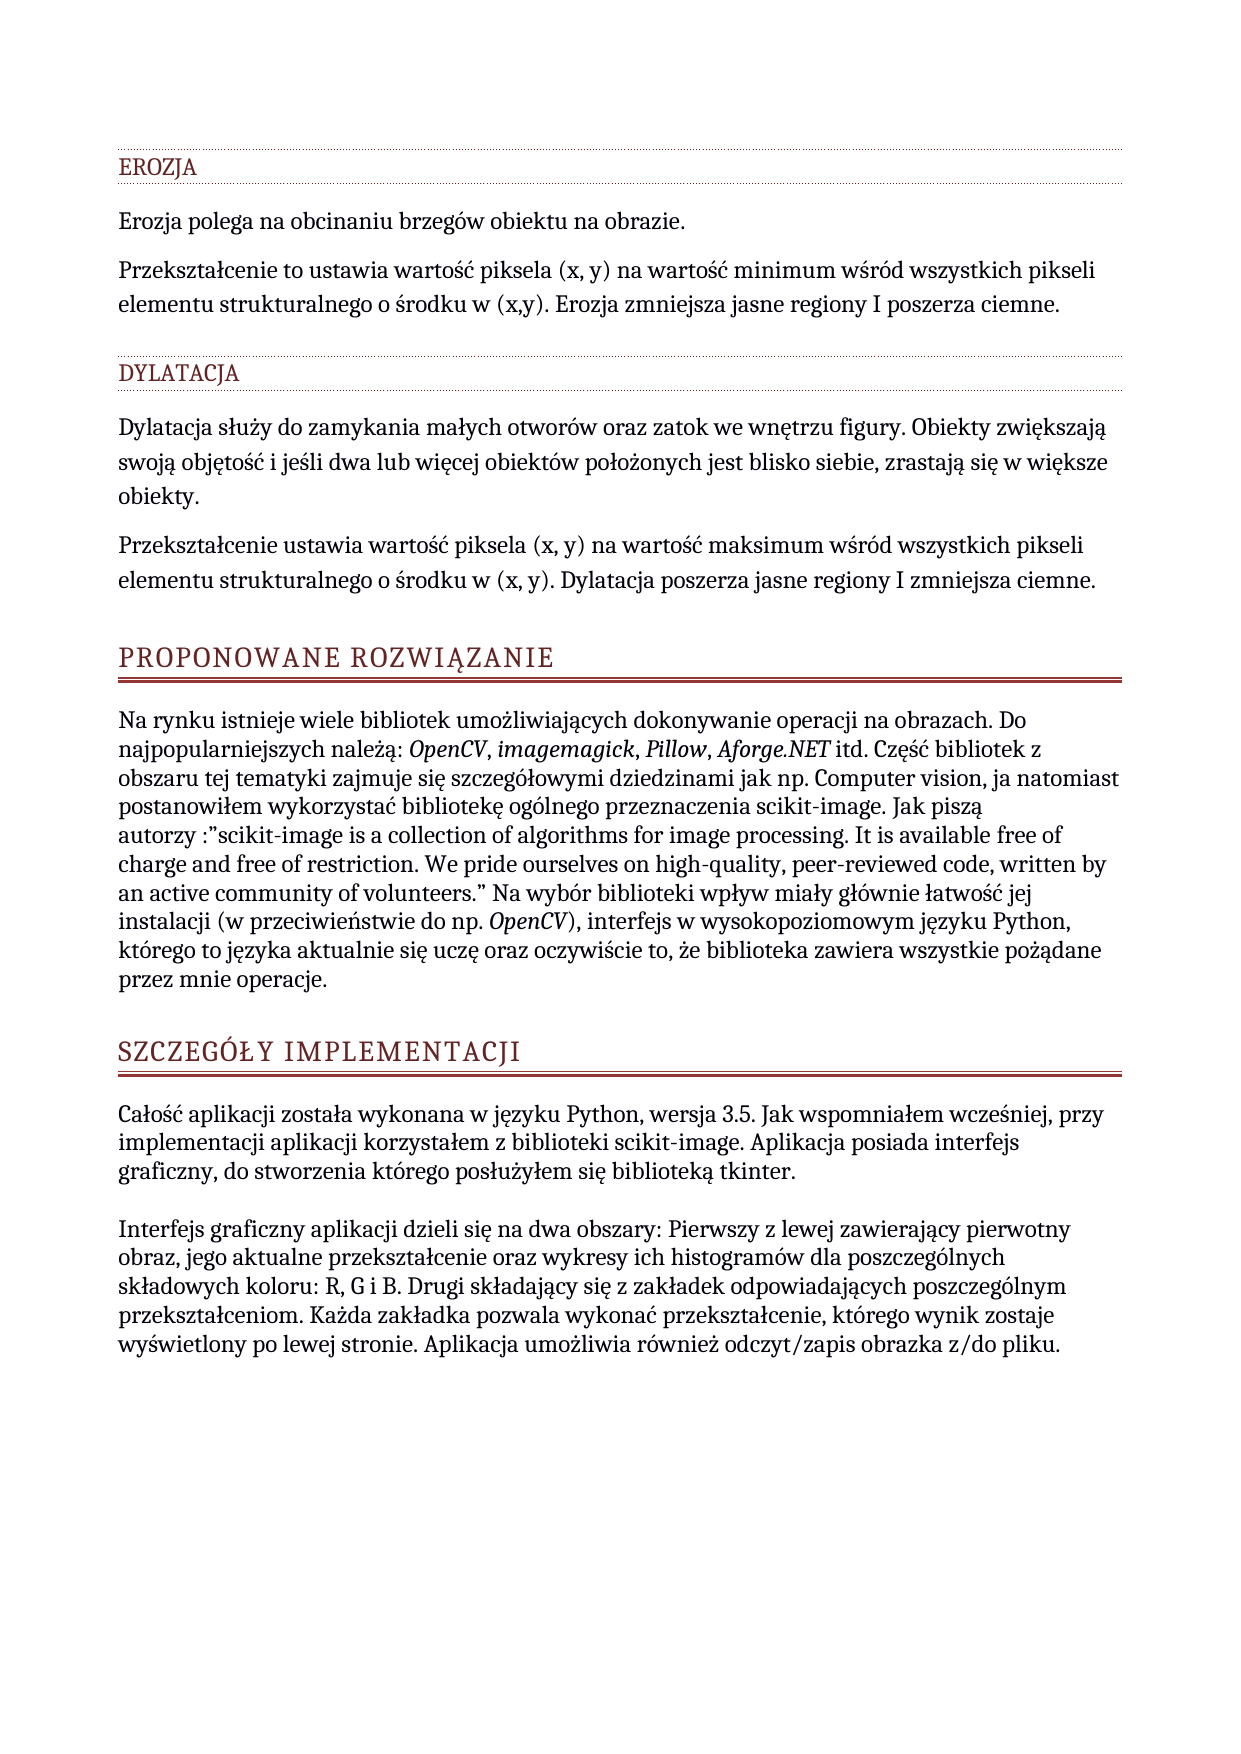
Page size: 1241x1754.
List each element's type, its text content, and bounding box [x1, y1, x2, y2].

subtitle Proponowane rozwiązanie [118, 642, 1122, 677]
subtitle Dylatacja [118, 356, 1122, 391]
subtitle Szczegóły implementacji [118, 1035, 1122, 1071]
text Całość aplikacji została wykonana w języku Python, wersja 3.5. Jak wspomniałem wcześniej, przy implementacji aplikacji korzystałem z biblioteki scikit-image. Aplikacja posiada interfejs graficzny, do stworzenia którego posłużyłem się biblioteką tkinter. [118, 1099, 1122, 1186]
text Na rynku istnieje wiele bibliotek umożliwiających dokonywanie operacji na obrazach. Do najpopularniejszych należą: OpenCV, imagemagick, Pillow, Aforge.NET itd. Część bibliotek z obszaru tej tematyki zajmuje się szczegółowymi dziedzinami jak np. Computer vision, ja natomiast postanowiłem wykorzystać bibliotekę ogólnego przeznaczenia scikit-image. Jak piszą autorzy :”scikit-image is a collection of algorithms for image processing. It is available free of charge and free of restriction. We pride ourselves on high-quality, peer-reviewed code, written by an active community of volunteers.” Na wybór biblioteki wpływ miały głównie łatwość jej instalacji (w przeciwieństwie do np. OpenCV), interfejs w wysokopoziomowym języku Python, którego to języka aktualnie się uczę oraz oczywiście to, że biblioteka zawiera wszystkie pożądane przez mnie operacje. [118, 706, 1122, 993]
text Erozja polega na obcinaniu brzegów obiektu na obrazie. [118, 207, 1122, 235]
text Interfejs graficzny aplikacji dzieli się na dwa obszary: Pierwszy z lewej zawierający pierwotny obraz, jego aktualne przekształcenie oraz wykresy ich histogramów dla poszczególnych składowych koloru: R, G i B. Drugi składający się z zakładek odpowiadających poszczególnym przekształceniom. Każda zakładka pozwala wykonać przekształcenie, którego wynik zostaje wyświetlony po lewej stronie. Aplikacja umożliwia również odczyt/zapis obrazka z/do pliku. [118, 1214, 1122, 1358]
text Przekształcenie ustawia wartość piksela (x, y) na wartość maksimum wśród wszystkich pikseli elementu strukturalnego o środku w (x, y). Dylatacja poszerza jasne regiony I zmniejsza ciemne. [118, 531, 1122, 594]
subtitle Erozja [118, 149, 1122, 184]
text Dylatacja służy do zamykania małych otworów oraz zatok we wnętrzu figury. Obiekty zwiększają swoją objętość i jeśli dwa lub więcej obiektów położonych jest blisko siebie, zrastają się w większe obiekty. [118, 413, 1122, 511]
text Przekształcenie to ustawia wartość piksela (x, y) na wartość minimum wśród wszystkich pikseli elementu strukturalnego o środku w (x,y). Erozja zmniejsza jasne regiony I poszerza ciemne. [118, 256, 1122, 319]
